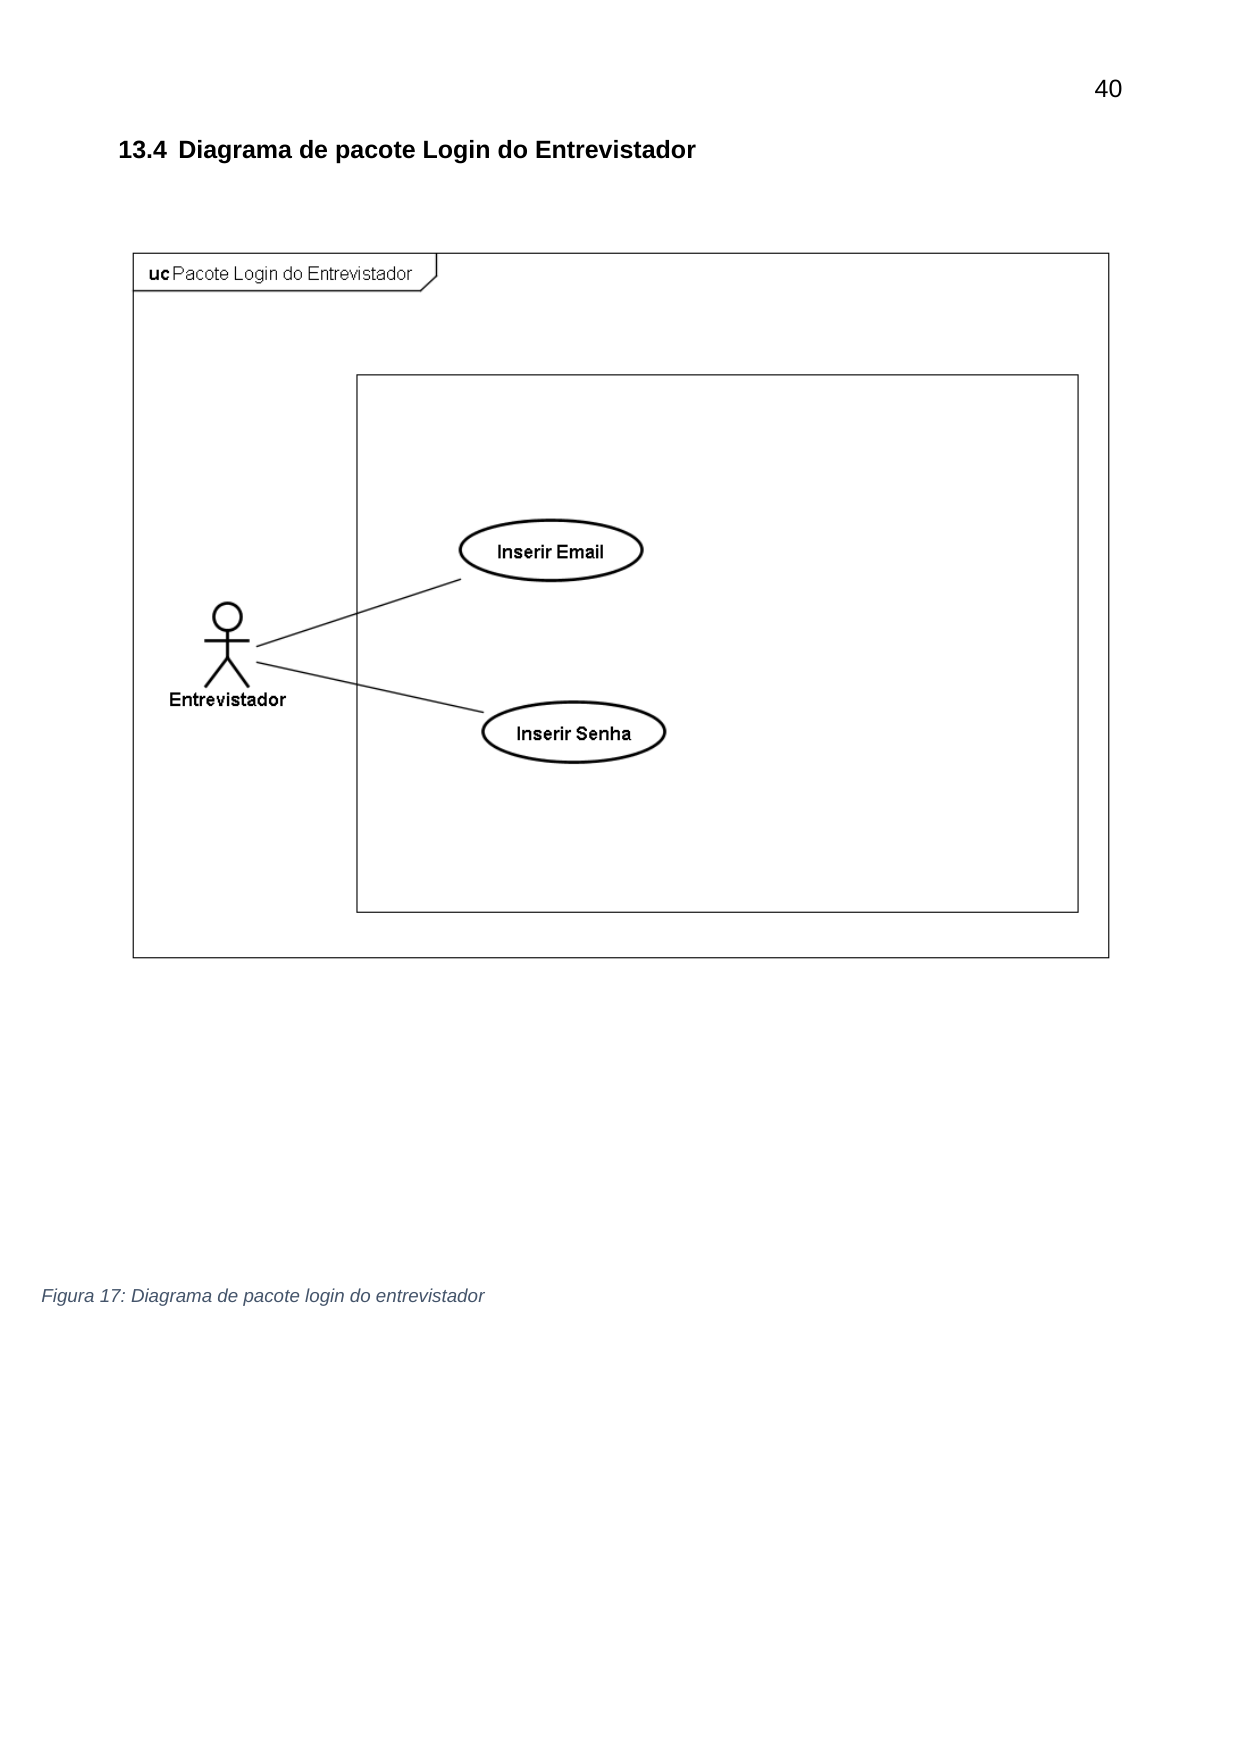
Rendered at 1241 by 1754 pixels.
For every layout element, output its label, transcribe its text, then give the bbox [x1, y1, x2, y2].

subtitle Diagrama de pacote Login do Entrevistador [118, 136, 1122, 164]
picture [118, 238, 1123, 972]
